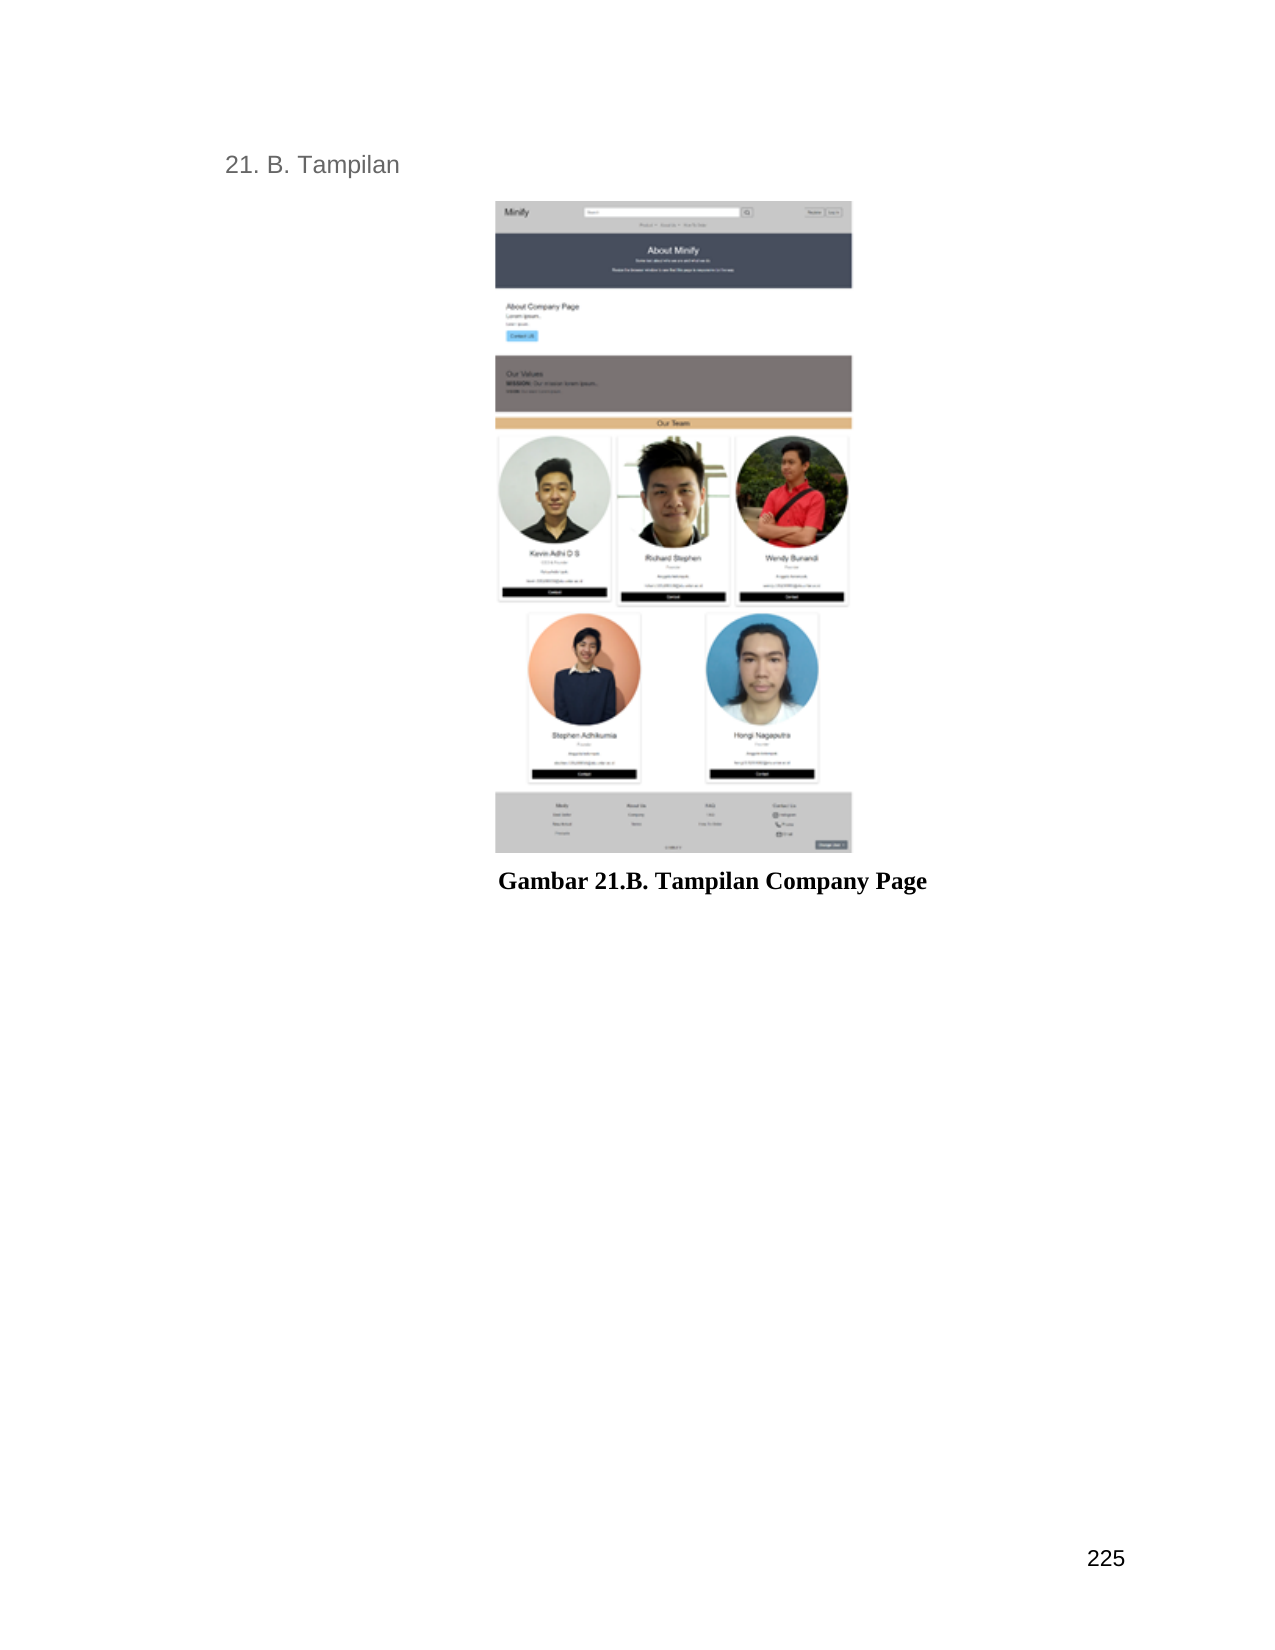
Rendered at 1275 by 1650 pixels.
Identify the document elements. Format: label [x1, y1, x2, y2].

picture [495, 201, 855, 853]
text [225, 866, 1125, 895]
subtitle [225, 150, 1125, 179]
